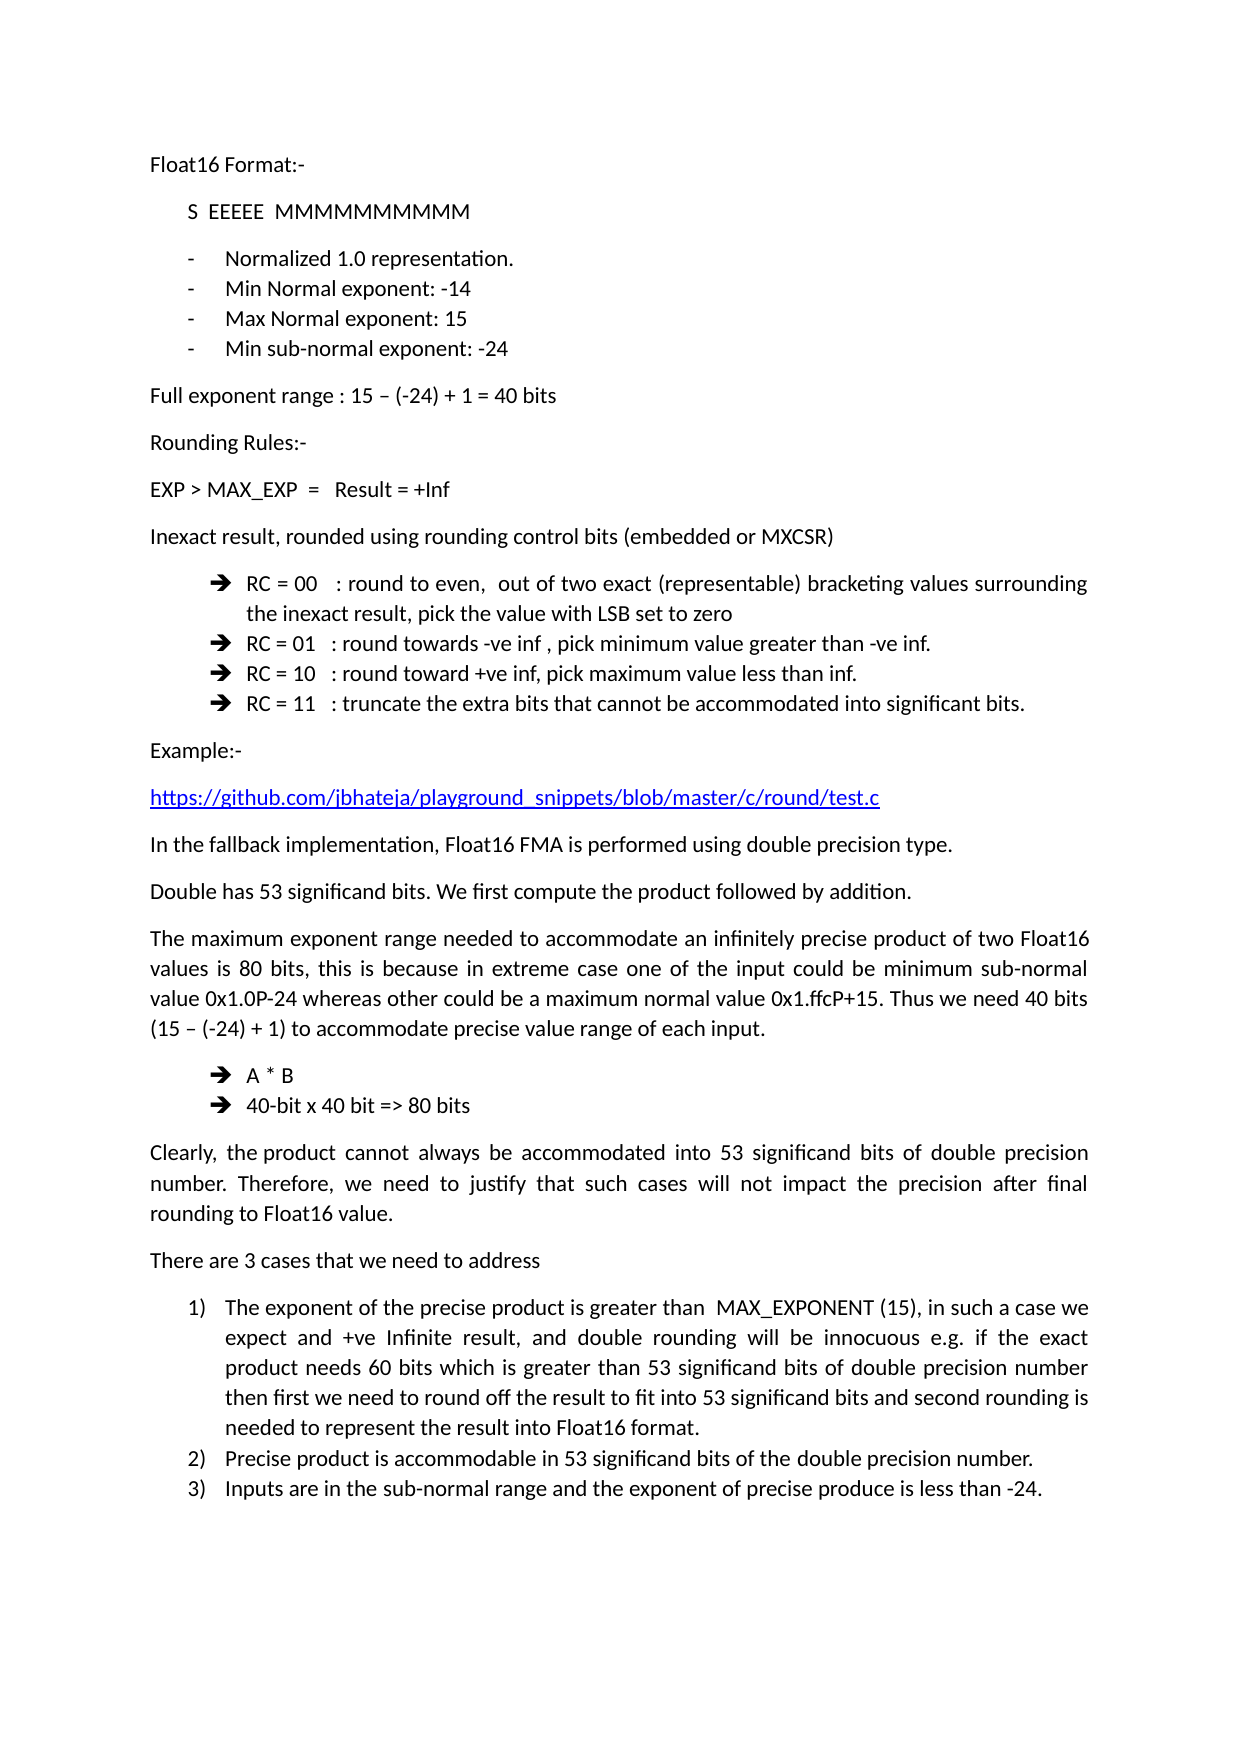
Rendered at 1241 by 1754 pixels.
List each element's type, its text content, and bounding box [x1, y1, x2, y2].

text In the fallback implementation, Float16 FMA is performed using double precision type. [150, 830, 1090, 858]
list RC = 00 : round to even, out of two exact (representable) bracketing values surrounding the inexact result, pick the value with LSB set to zero [209, 569, 1090, 627]
text https://github.com/jbhateja/playground_snippets/blob/master/c/round/test.c [150, 783, 1090, 811]
list Max Normal exponent: 15 [187, 304, 1090, 332]
text Float16 Format:- [150, 150, 1090, 178]
list Min sub-normal exponent: -24 [187, 334, 1090, 362]
text S EEEEE MMMMMMMMMM [187, 197, 1090, 225]
text Clearly, the product cannot always be accommodated into 53 significand bits of double precision number. Therefore, we need to justify that such cases will not impact the precision after final rounding to Float16 value. [150, 1138, 1090, 1227]
text Example:- [150, 736, 1090, 764]
list Min Normal exponent: -14 [187, 274, 1090, 302]
text The maximum exponent range needed to accommodate an infinitely precise product of two Float16 values is 80 bits, this is because in extreme case one of the input could be minimum sub-normal value 0x1.0P-24 whereas other could be a maximum normal value 0x1.ffcP+15. Thus we need 40 bits (15 – (-24) + 1) to accommodate precise value range of each input. [150, 924, 1090, 1043]
list RC = 01 : round towards -ve inf , pick minimum value greater than -ve inf. [209, 629, 1090, 657]
list Normalized 1.0 representation. [187, 244, 1090, 272]
list Precise product is accommodable in 53 significand bits of the double precision number. [187, 1444, 1090, 1472]
text Full exponent range : 15 – (-24) + 1 = 40 bits [150, 381, 1090, 409]
list RC = 11 : truncate the extra bits that cannot be accommodated into significant bits. [209, 689, 1090, 718]
text There are 3 cases that we need to address [150, 1246, 1090, 1274]
text EXP > MAX_EXP = Result = +Inf [150, 475, 1090, 503]
list Inputs are in the sub-normal range and the exponent of precise produce is less than -24. [187, 1474, 1090, 1502]
list 40-bit x 40 bit => 80 bits [209, 1092, 1090, 1120]
list A * B [209, 1061, 1090, 1089]
list The exponent of the precise product is greater than MAX_EXPONENT (15), in such a case we expect and +ve Infinite result, and double rounding will be innocuous e.g. if the exact product needs 60 bits which is greater than 53 significand bits of double precision number then first we need to round off the result to fit into 53 significand bits and second rounding is needed to represent the result into Float16 format. [187, 1293, 1090, 1442]
text Double has 53 significand bits. We first compute the product followed by addition. [150, 877, 1090, 905]
text Inexact result, rounded using rounding control bits (embedded or MXCSR) [150, 522, 1090, 550]
list RC = 10 : round toward +ve inf, pick maximum value less than inf. [209, 659, 1090, 687]
text Rounding Rules:- [150, 428, 1090, 456]
